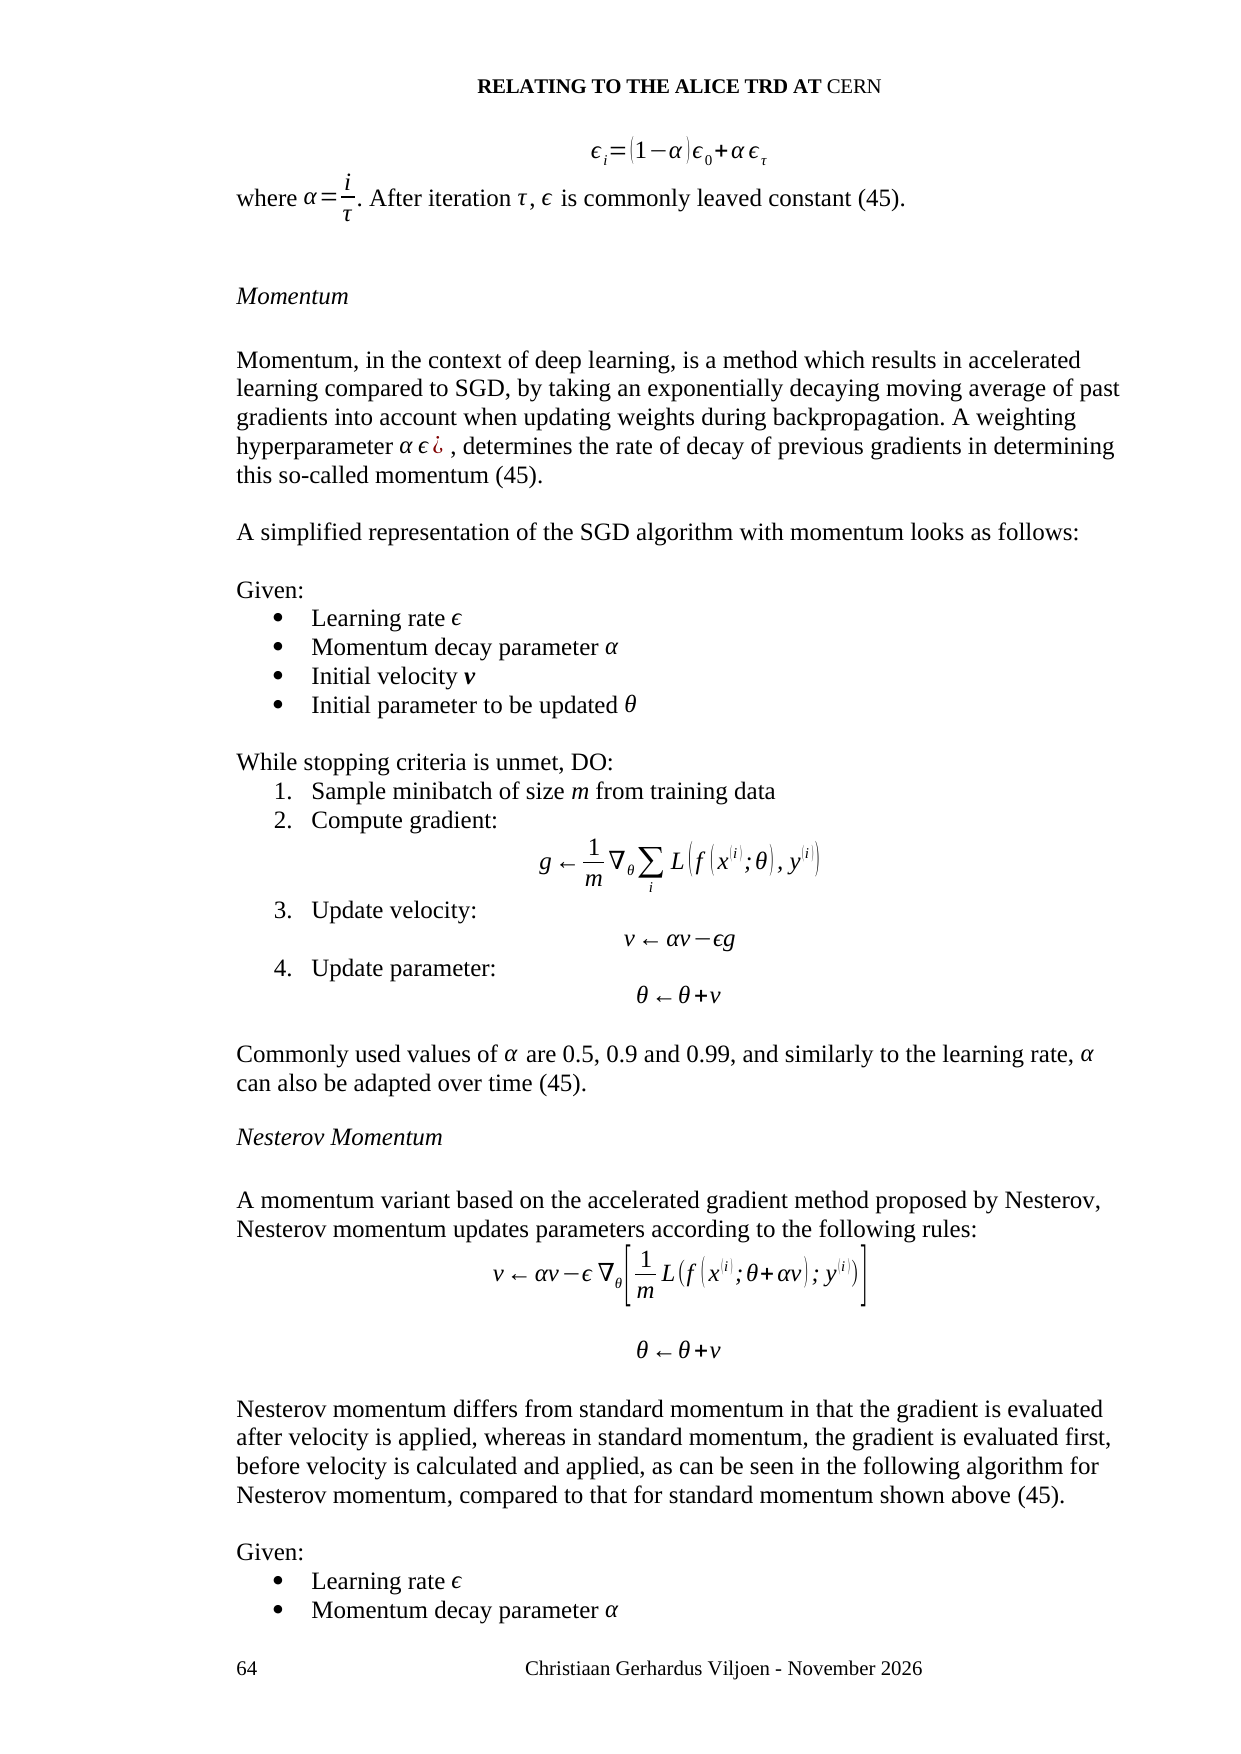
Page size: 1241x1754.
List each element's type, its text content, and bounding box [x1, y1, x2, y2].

text Nesterov momentum differs from standard momentum in that the gradient is evaluated after velocity is applied, whereas in standard momentum, the gradient is evaluated first, before velocity is calculated and applied, as can be seen in the following algorithm for Nesterov momentum, compared to that for standard momentum shown above . [236, 1394, 1122, 1509]
list Initial parameter to be updated [274, 690, 1122, 718]
text A momentum variant based on the accelerated gradient method proposed by Nesterov, Nesterov momentum updates parameters according to the following rules: [236, 1185, 1122, 1243]
text Given: [236, 575, 1122, 603]
text Momentum, in the context of deep learning, is a method which results in accelerated learning compared to SGD, by taking an exponentially decaying moving average of past gradients into account when updating weights during backpropagation. A weighting hyperparameter , determines the rate of decay of previous gradients in determining this so-called momentum . [236, 345, 1122, 488]
list Initial velocity v [274, 661, 1122, 690]
list Learning rate [274, 1566, 1122, 1595]
text While stopping criteria is unmet, DO: [236, 747, 1122, 776]
text Commonly used values of are 0.5, 0.9 and 0.99, and similarly to the learning rate, can also be adapted over time . [236, 1039, 1122, 1097]
list Update parameter: [274, 953, 1122, 982]
list Compute gradient: [274, 805, 1122, 833]
list Update velocity: [274, 895, 1122, 924]
text where . After iteration , is commonly leaved constant . [236, 168, 1122, 227]
text A simplified representation of the SGD algorithm with momentum looks as follows: [236, 517, 1122, 546]
list Learning rate [274, 603, 1122, 632]
list Momentum decay parameter [274, 1595, 1122, 1624]
list Momentum decay parameter [274, 632, 1122, 661]
subtitle Momentum [236, 281, 1122, 310]
text Given: [236, 1537, 1122, 1566]
list Sample minibatch of size m from training data [274, 776, 1122, 805]
subtitle Nesterov Momentum [236, 1122, 1122, 1150]
